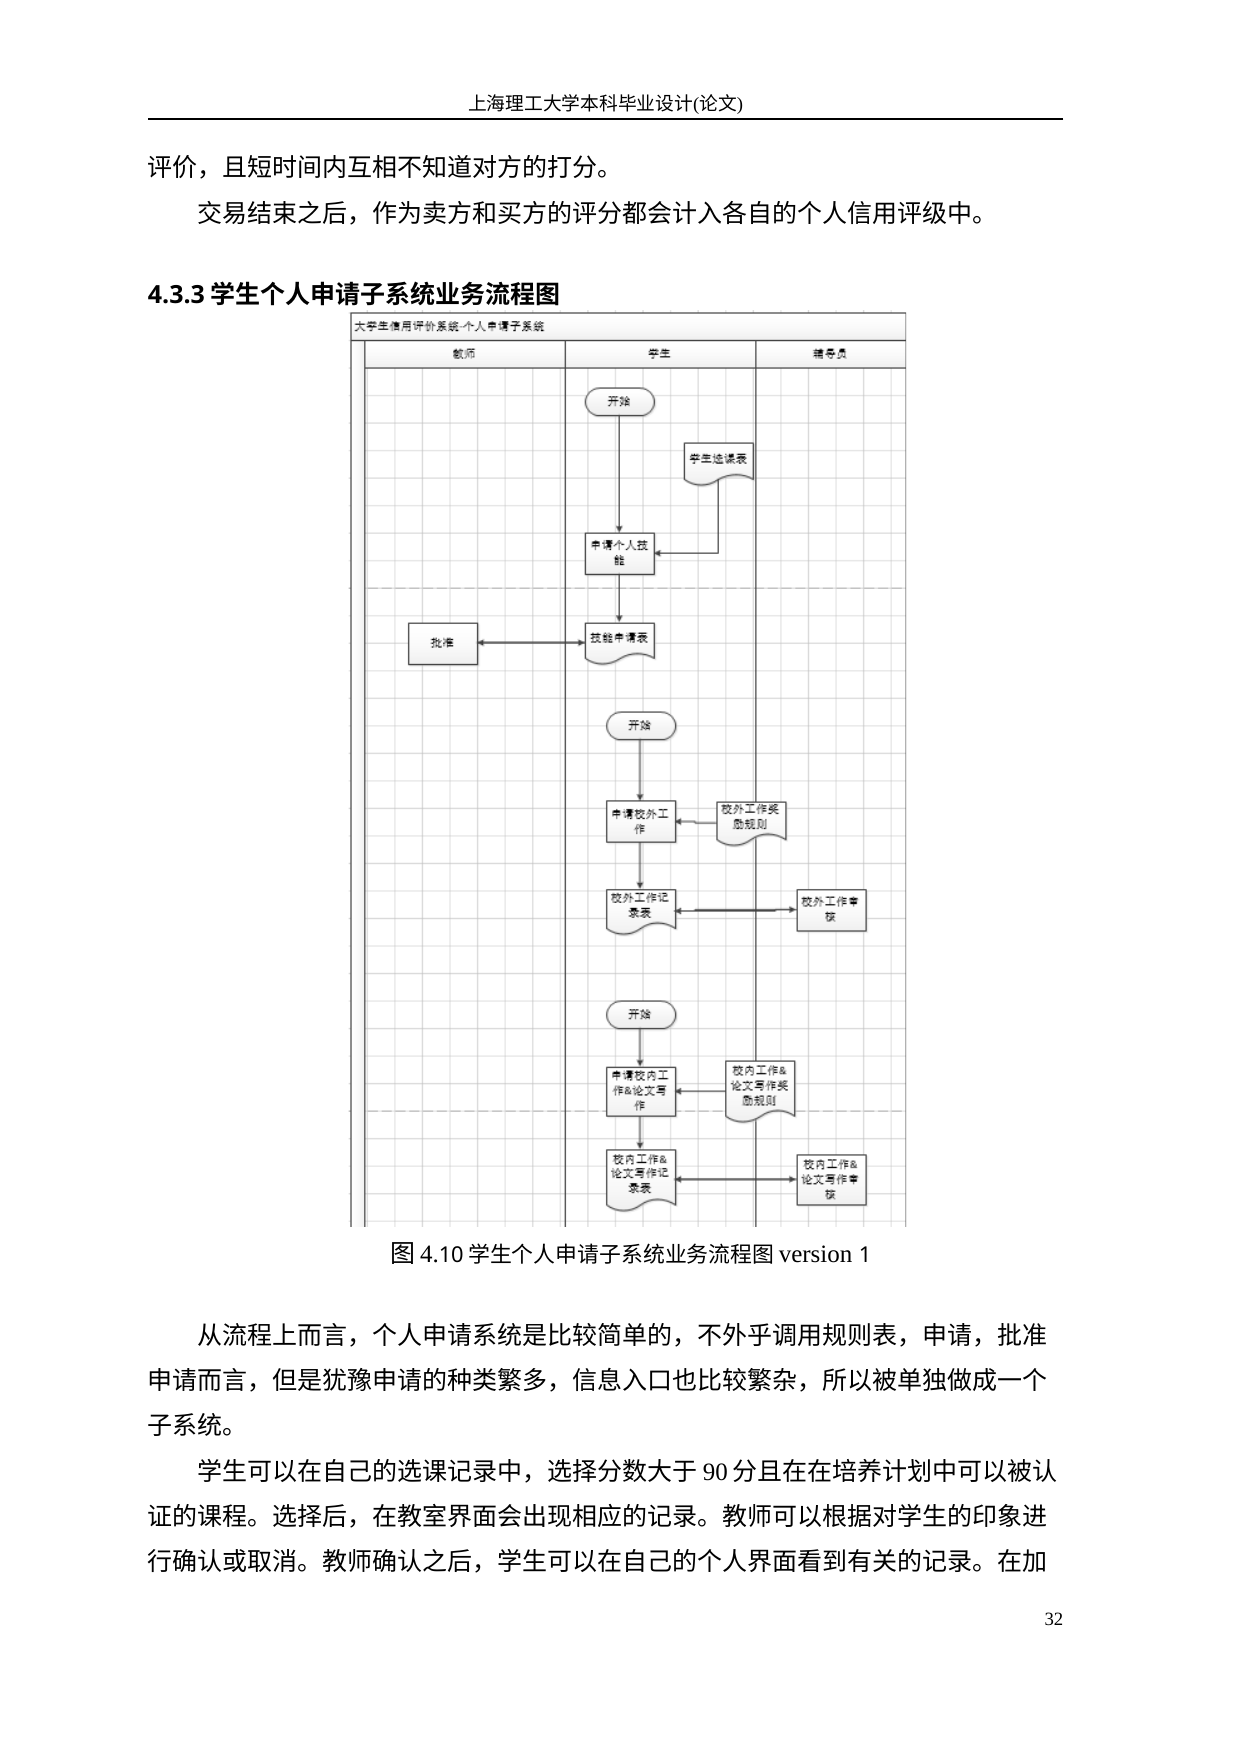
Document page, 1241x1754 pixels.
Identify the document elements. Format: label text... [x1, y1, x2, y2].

picture [348, 310, 907, 1227]
text 交易结束之后，作为卖方和买方的评分都会计入各自的个人信用评级中。 [148, 193, 1063, 229]
text 4.3.3学生个人申请子系统业务流程图 [148, 274, 1063, 311]
text 图4.10学生个人申请子系统业务流程图version 1 [148, 1234, 1063, 1270]
text 从流程上而言，个人申请系统是比较简单的，不外乎调用规则表，申请，批准申请而言，但是犹豫申请的种类繁多，信息入口也比较繁杂，所以被单独做成一个子系统。 [148, 1315, 1063, 1442]
text 学生可以在自己的选课记录中，选择分数大于90分且在在培养计划中可以被认证的课程。选择后，在教室界面会出现相应的记录。教师可以根据对学生的印象进行确认或取消。教师确认之后，学生可以在自己的个人界面看到有关的记录。在加分系统中也会有所体现。 [148, 1451, 1063, 1578]
